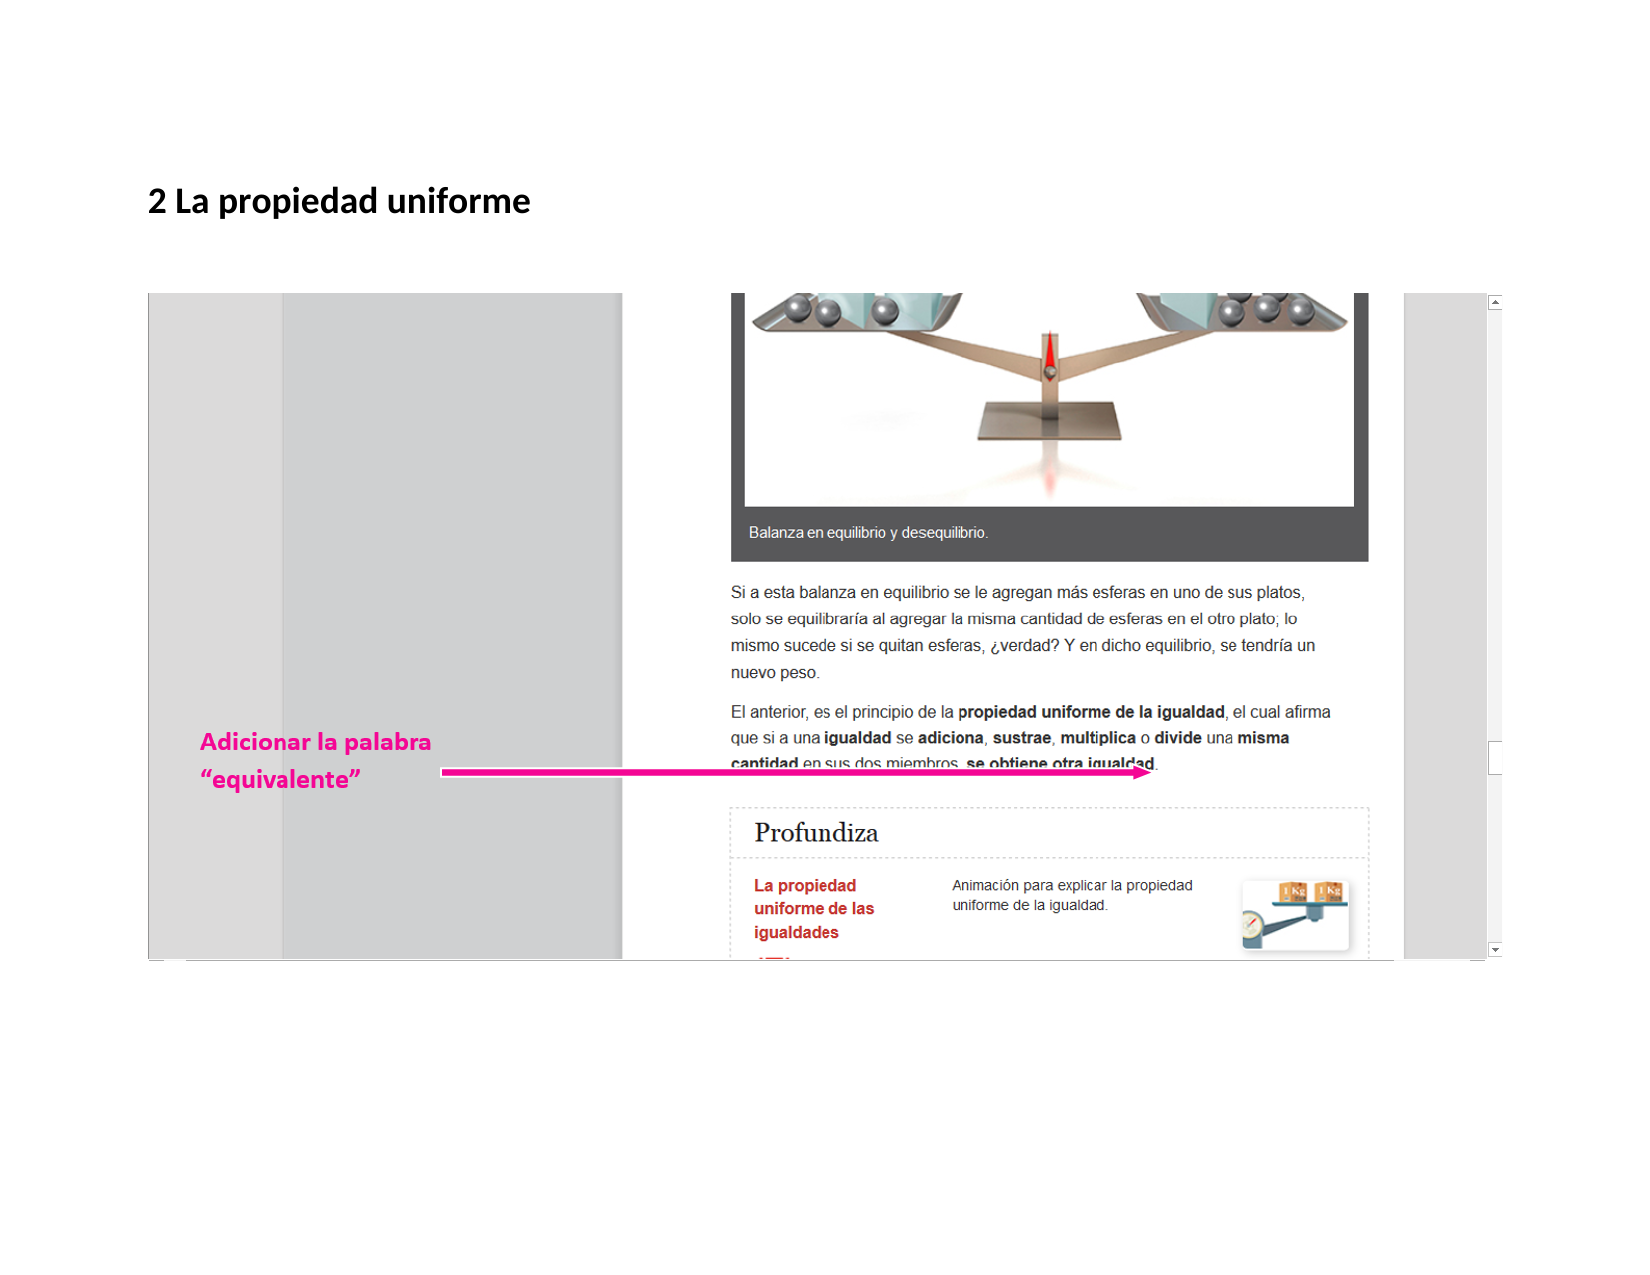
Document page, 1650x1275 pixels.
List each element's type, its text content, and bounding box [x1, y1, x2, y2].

picture [147, 290, 1503, 961]
text 2 La propiedad uniforme [148, 177, 1502, 223]
